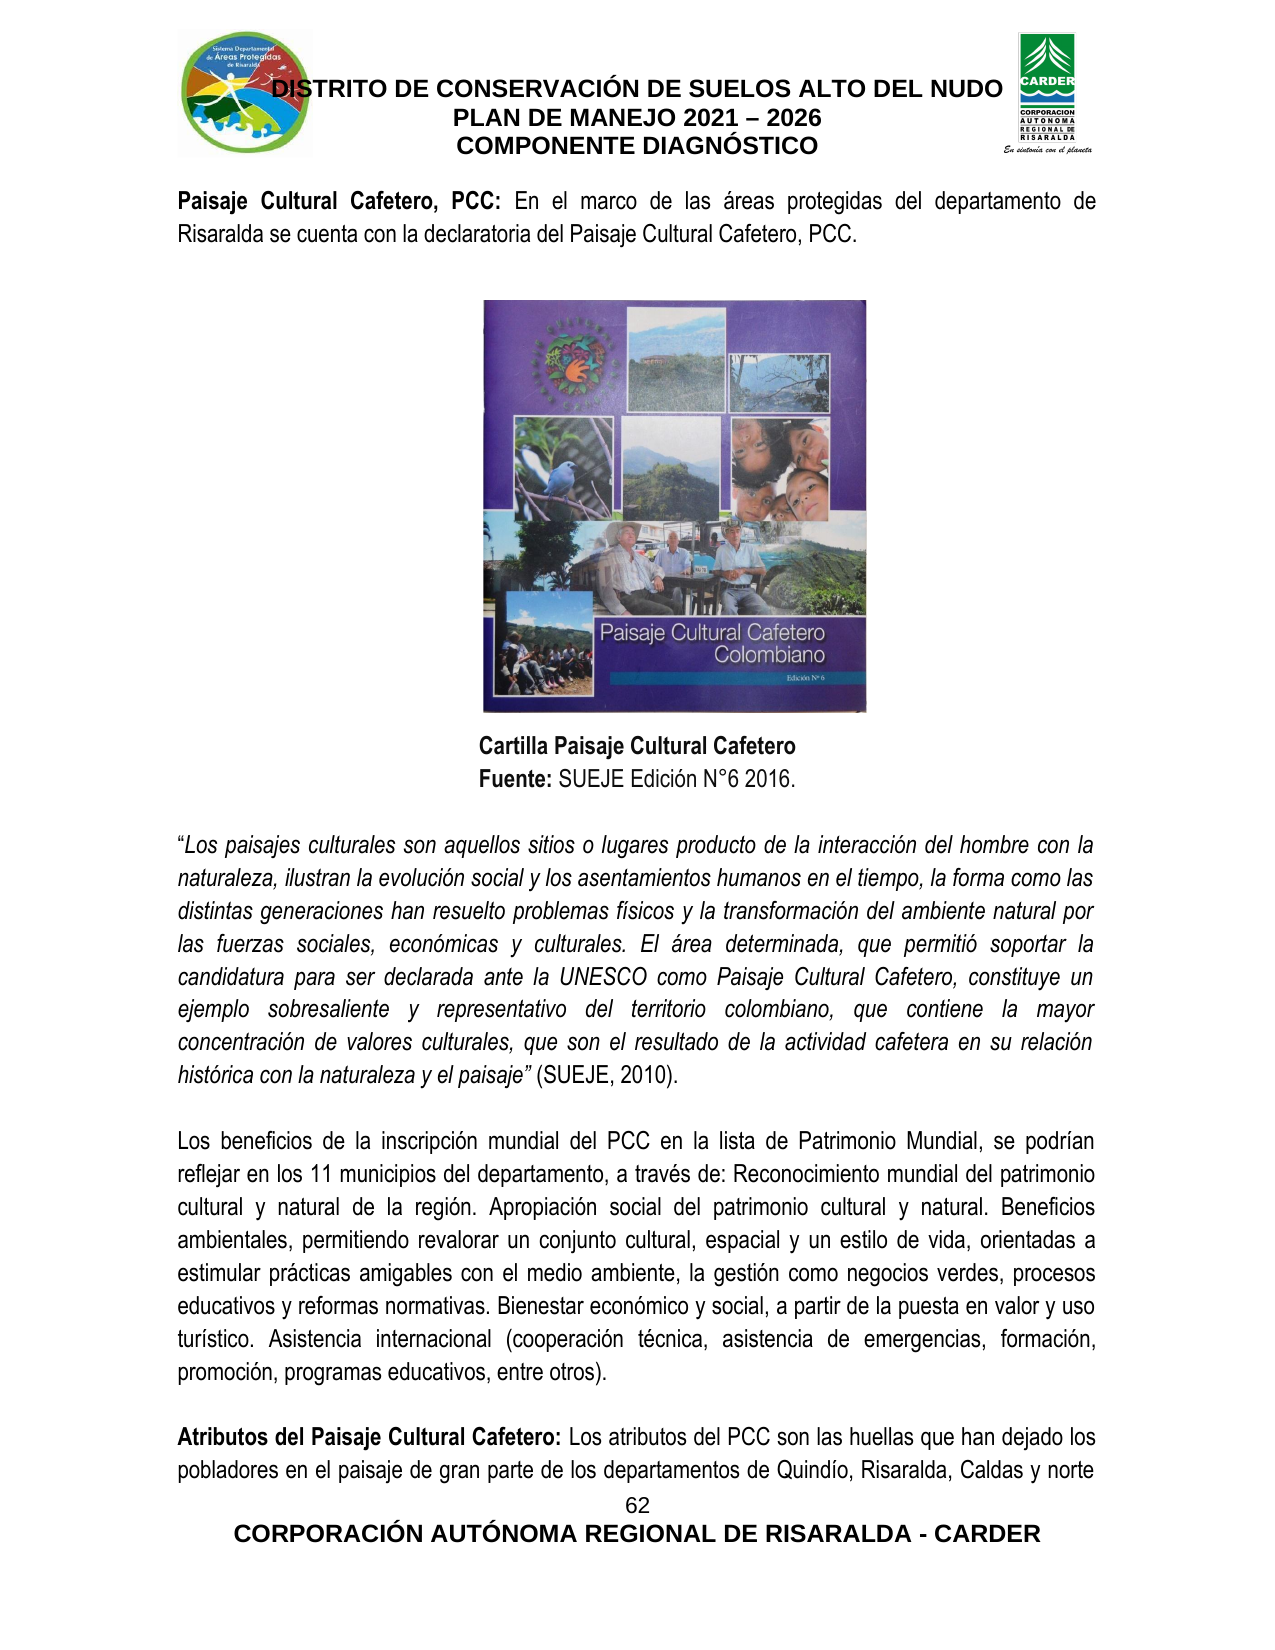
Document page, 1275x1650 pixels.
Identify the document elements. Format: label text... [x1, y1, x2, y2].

text “Los paisajes culturales son aquellos sitios o lugares producto de la interacción del hombre con la naturaleza, ilustran la evolución social y los asentamientos humanos en el tiempo, la forma como las distintas generaciones han resuelto problemas físicos y la transformación del ambiente natural por las fuerzas sociales, económicas y culturales. El área determinada, que permitió soportar la candidatura para ser declarada ante la UNESCO como Paisaje Cultural Cafetero, constituye un ejemplo sobresaliente y representativo del territorio colombiano, que contiene la mayor concentración de valores culturales, que son el resultado de la actividad cafetera en su relación histórica con la naturaleza y el paisaje” (SUEJE, 2010). [177, 830, 1098, 1089]
picture [998, 25, 1098, 164]
text Fuente: SUEJE Edición N°6 2016. [177, 764, 1098, 793]
text Los beneficios de la inscripción mundial del PCC en la lista de Patrimonio Mundial, se podrían reflejar en los 11 municipios del departamento, a través de: Reconocimiento mundial del patrimonio cultural y natural de la región. Apropiación social del patrimonio cultural y natural. Beneficios ambientales, permitiendo revalorar un conjunto cultural, espacial y un estilo de vida, orientadas a estimular prácticas amigables con el medio ambiente, la gestión como negocios verdes, procesos educativos y reformas normativas. Bienestar económico y social, a partir de la puesta en valor y uso turístico. Asistencia internacional (cooperación técnica, asistencia de emergencias, formación, promoción, programas educativos, entre otros). [177, 1126, 1098, 1385]
text Paisaje Cultural Cafetero, PCC: En el marco de las áreas protegidas del departamento de Risaralda se cuenta con la declaratoria del Paisaje Cultural Cafetero, PCC. [177, 186, 1098, 248]
text Cartilla Paisaje Cultural Cafetero [177, 731, 1098, 760]
picture [483, 300, 867, 713]
picture [177, 29, 314, 158]
